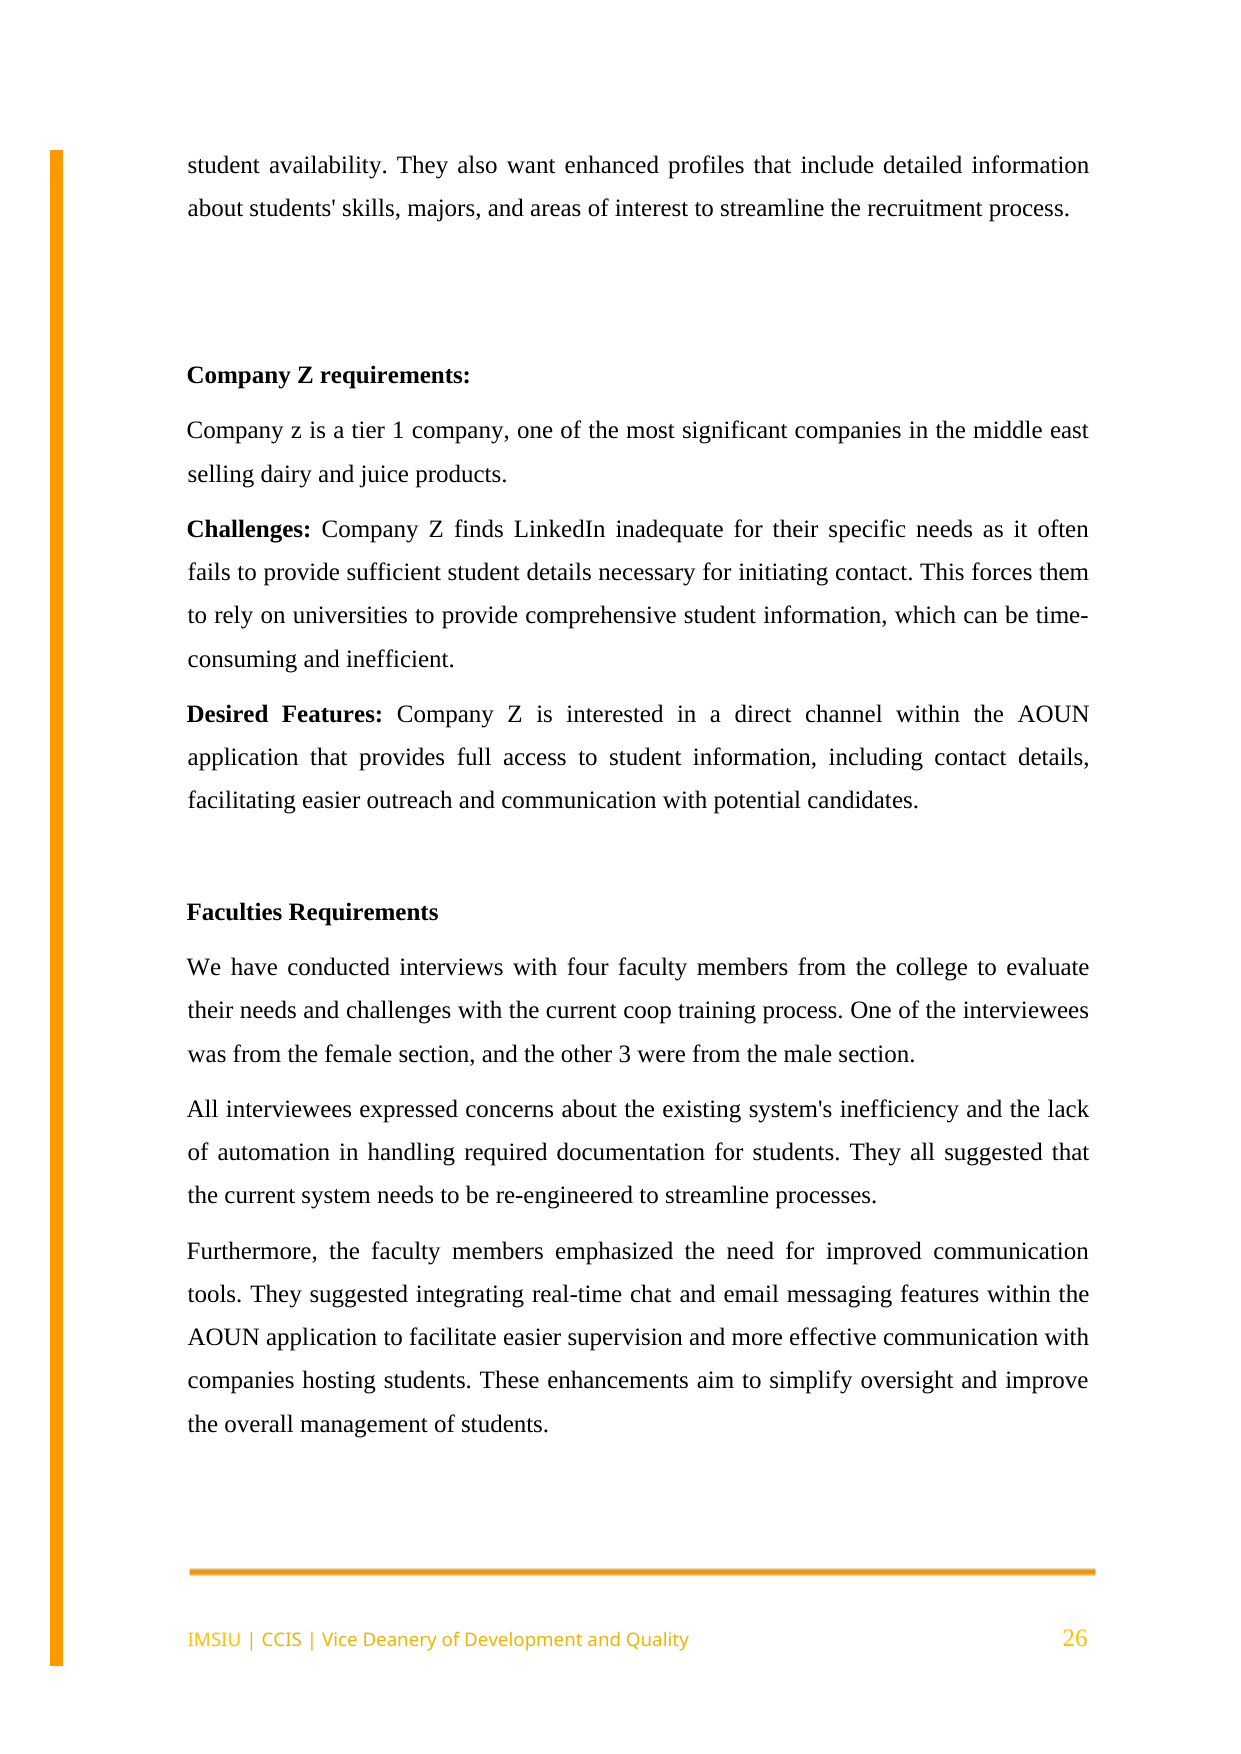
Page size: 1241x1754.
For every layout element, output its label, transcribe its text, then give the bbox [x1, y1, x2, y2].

text Company z is a tier 1 company, one of the most significant companies in the middle east selling dairy and juice products. [186, 416, 1090, 487]
text All interviewees expressed concerns about the existing system's inefficiency and the lack of automation in handling required documentation for students. They all suggested that the current system needs to be re-engineered to streamline processes. [186, 1094, 1090, 1209]
text Company Z requirements: [186, 360, 1090, 389]
text Challenges: Company Z finds LinkedIn inadequate for their specific needs as it often fails to provide sufficient student details necessary for initiating contact. This forces them to rely on universities to provide comprehensive student information, which can be time-consuming and inefficient. [186, 514, 1090, 672]
text Furthermore, the faculty members emphasized the need for improved communication tools. They suggested integrating real-time chat and email messaging features within the AOUN application to facilitate easier supervision and more effective communication with companies hosting students. These enhancements aim to simplify oversight and improve the overall management of students. [186, 1236, 1090, 1437]
picture [187, 1567, 1100, 1576]
text Faculties Requirements [186, 897, 1090, 926]
text We have conducted interviews with four faculty members from the college to evaluate their needs and challenges with the current coop training process. One of the interviewees was from the female section, and the other 3 were from the male section. [186, 952, 1090, 1067]
text Desired Features: Company Z is interested in a direct channel within the AOUN application that provides full access to student information, including contact details, facilitating easier outreach and communication with potential candidates. [186, 699, 1090, 814]
